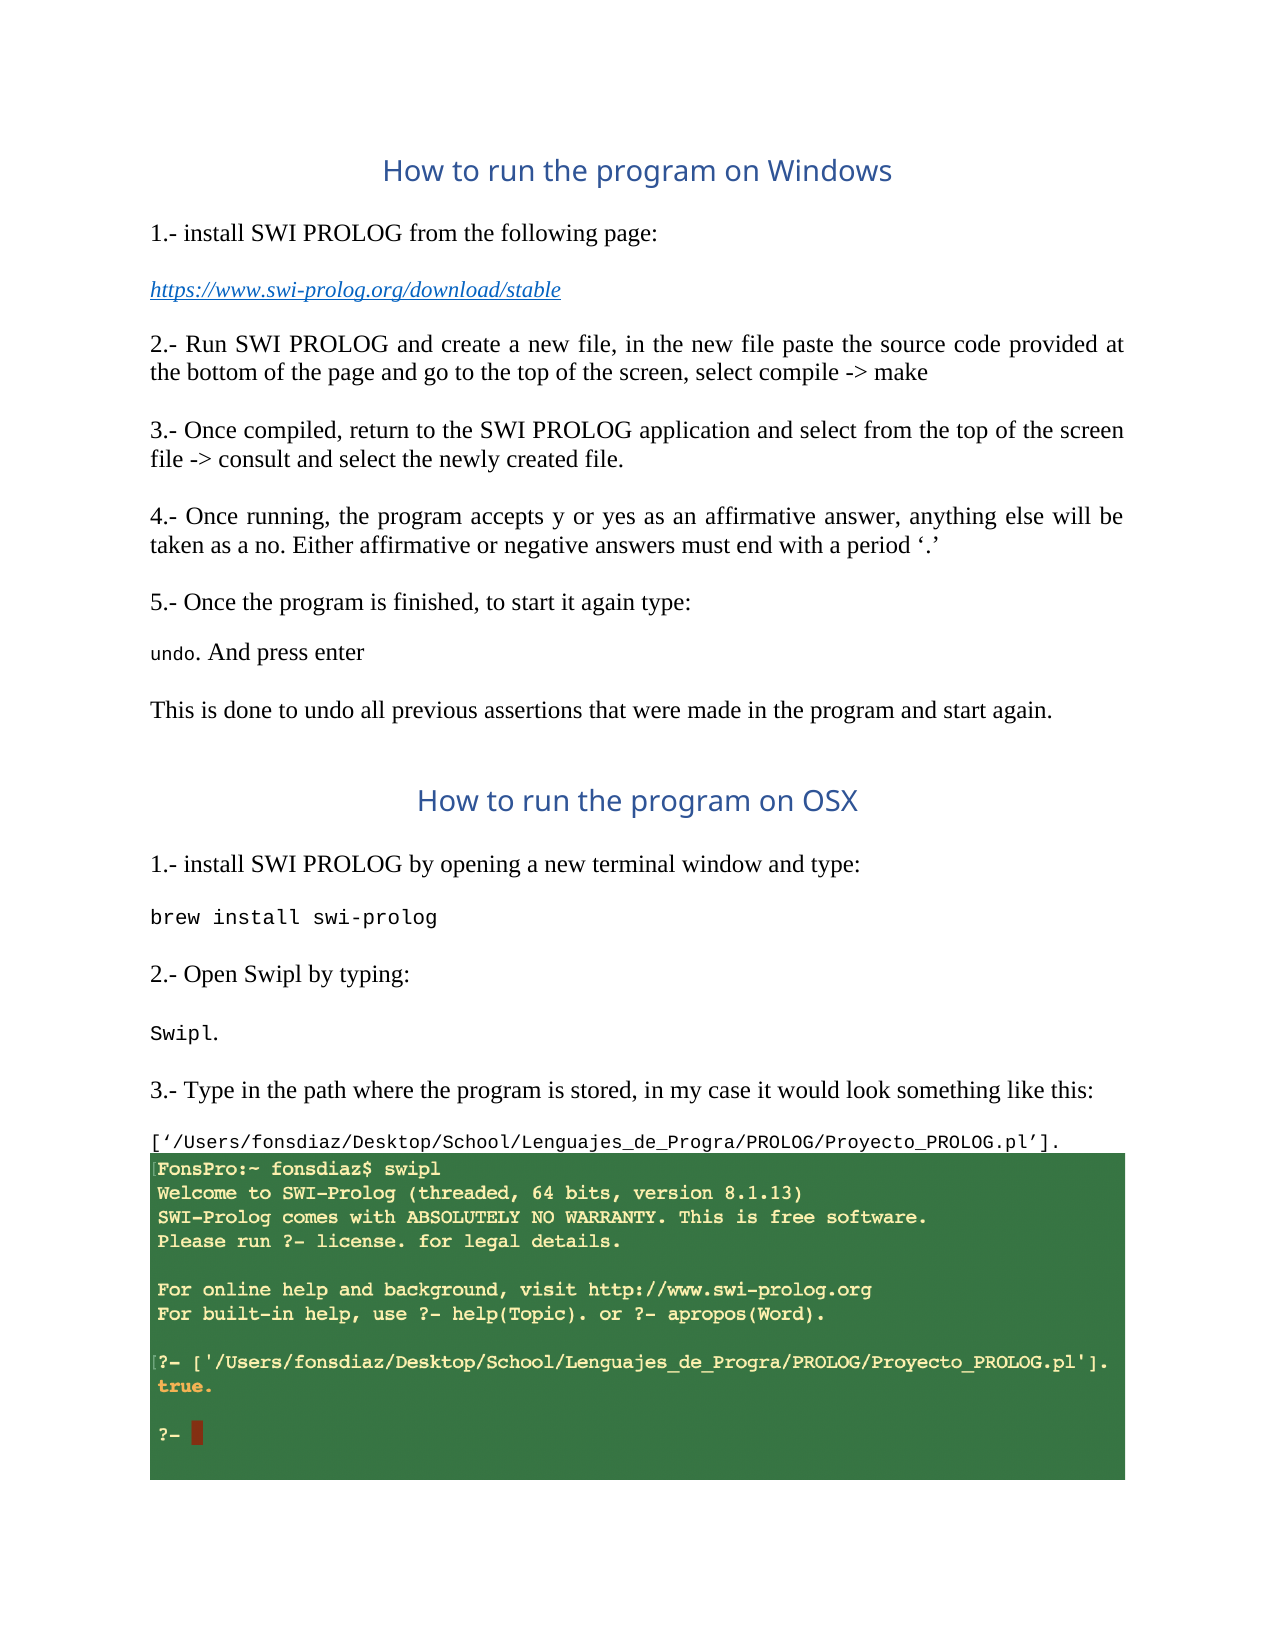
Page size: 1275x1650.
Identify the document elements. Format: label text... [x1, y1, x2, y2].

text Swipl. [150, 1017, 1125, 1046]
picture [150, 1153, 1125, 1480]
text undo. And press enter [150, 637, 1125, 666]
text 5.- Once the program is finished, to start it again type: [150, 587, 1125, 616]
text 3.- Once compiled, return to the SWI PROLOG application and select from the top of the screen file -> consult and select the newly created file. [150, 415, 1125, 472]
text 2.- Run SWI PROLOG and create a new file, in the new file paste the source code provided at the bottom of the page and go to the top of the screen, select compile -> make [150, 329, 1125, 386]
subtitle How to run the program on OSX [150, 781, 1125, 820]
subtitle How to run the program on Windows [150, 150, 1125, 190]
text brew install swi-prolog [150, 907, 1125, 930]
text 3.- Type in the path where the program is stored, in my case it would look something like this: [150, 1075, 1125, 1104]
text 4.- Once running, the program accepts y or yes as an affirmative answer, anything else will be taken as a no. Either affirmative or negative answers must end with a period ‘.’ [150, 501, 1125, 559]
text This is done to undo all previous assertions that were made in the program and start again. [150, 695, 1125, 724]
text 2.- Open Swipl by typing: [150, 959, 1125, 988]
text 1.- install SWI PROLOG from the following page: [150, 218, 1125, 247]
text [‘/Users/fonsdiaz/Desktop/School/Lenguajes_de_Progra/PROLOG/Proyecto_PROLOG.pl’]. [150, 1132, 1125, 1153]
text 1.- install SWI PROLOG by opening a new terminal window and type: [150, 849, 1125, 878]
text https://www.swi-prolog.org/download/stable [150, 276, 1125, 302]
